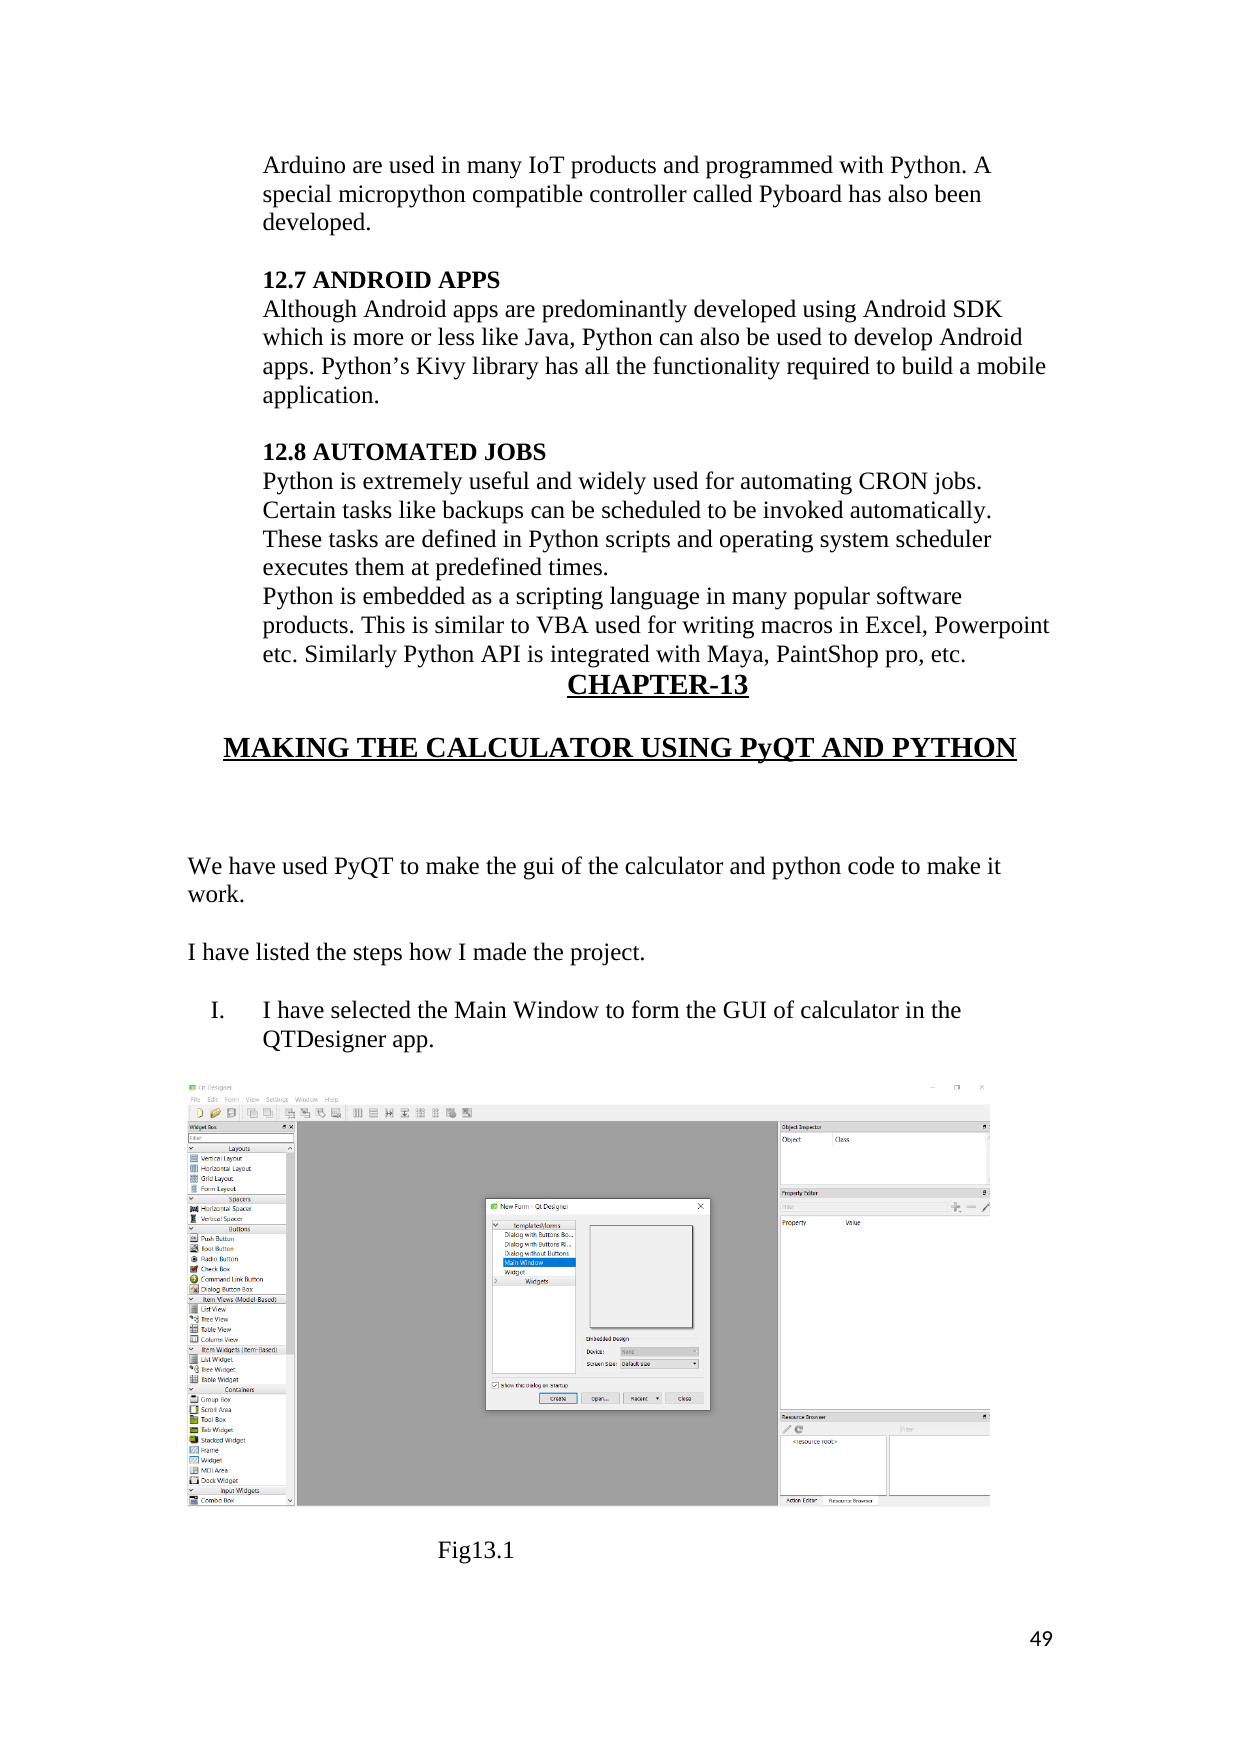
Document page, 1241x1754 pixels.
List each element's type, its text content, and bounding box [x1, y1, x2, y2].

list Python is embedded as a scripting language in many popular software products. This is similar to VBA used for writing macros in Excel, Powerpoint etc. Similarly Python API is integrated with Maya, PaintShop pro, etc. [262, 581, 1053, 667]
list I have selected the Main Window to form the GUI of calculator in the QTDesigner app. [225, 995, 1053, 1053]
list CHAPTER-13 [262, 667, 1053, 701]
picture [187, 1082, 990, 1507]
text We have used PyQT to make the gui of the calculator and python code to make it work. [187, 851, 1053, 908]
text I have listed the steps how I made the project. [187, 937, 1053, 966]
text Fig13.1 [187, 1535, 1053, 1564]
text MAKING THE CALCULATOR USING PyQT AND PYTHON [187, 730, 1053, 764]
list Although Android apps are predominantly developed using Android SDK which is more or less like Java, Python can also be used to develop Android apps. Python’s Kivy library has all the functionality required to build a mobile application. [262, 294, 1053, 409]
list 12.8 AUTOMATED JOBS [262, 437, 1053, 466]
list 12.7 ANDROID APPS [262, 265, 1053, 294]
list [262, 150, 1053, 236]
list Python is extremely useful and widely used for automating CRON jobs. Certain tasks like backups can be scheduled to be invoked automatically. These tasks are defined in Python scripts and operating system scheduler executes them at predefined times. [262, 466, 1053, 581]
